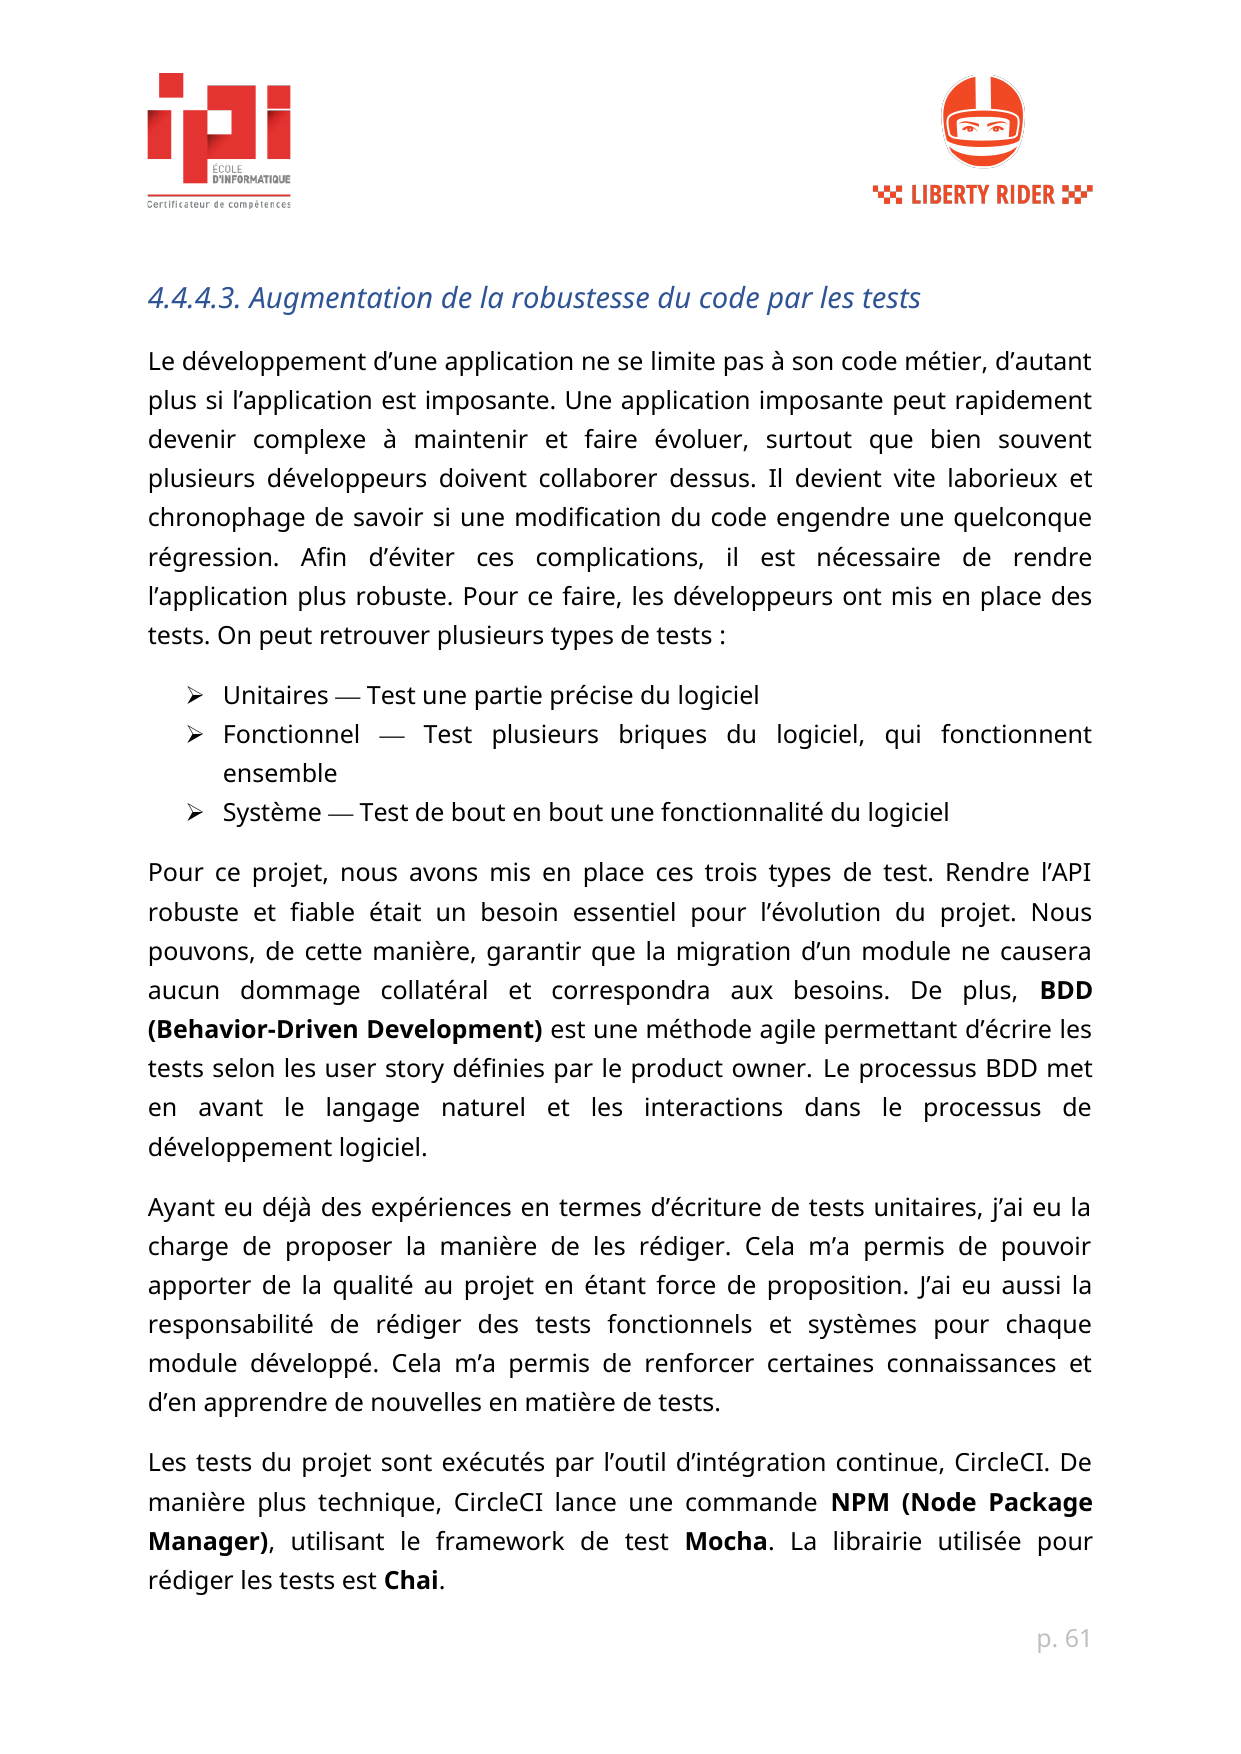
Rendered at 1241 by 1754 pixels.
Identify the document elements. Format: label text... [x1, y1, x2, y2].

subtitle Augmentation de la robustesse du code par les tests [148, 277, 1093, 317]
picture [872, 75, 1093, 209]
text Ayant eu déjà des expériences en termes d’écriture de tests unitaires, j’ai eu la charge de proposer la manière de les rédiger. Cela m’a permis de pouvoir apporter de la qualité au projet en étant force de proposition. J’ai eu aussi la responsabilité de rédiger des tests fonctionnels et systèmes pour chaque module développé. Cela m’a permis de renforcer certaines connaissances et d’en apprendre de nouvelles en matière de tests. [148, 1189, 1093, 1419]
text Les tests du projet sont exécutés par l’outil d’intégration continue, CircleCI. De manière plus technique, CircleCI lance une commande NPM (Node Package Manager), utilisant le framework de test Mocha. La librairie utilisée pour rédiger les tests est Chai. [148, 1445, 1093, 1597]
list Unitaires ― Test une partie précise du logiciel [185, 677, 1093, 712]
picture [147, 73, 291, 209]
list Fonctionnel ― Test plusieurs briques du logiciel, qui fonctionnent ensemble [185, 717, 1093, 790]
text Pour ce projet, nous avons mis en place ces trois types de test. Rendre l’API robuste et fiable était un besoin essentiel pour l’évolution du projet. Nous pouvons, de cette manière, garantir que la migration d’un module ne causera aucun dommage collatéral et correspondra aux besoins. De plus, BDD (Behavior-Driven Development) est une méthode agile permettant d’écrire les tests selon les user story définies par le product owner. Le processus BDD met en avant le langage naturel et les interactions dans le processus de développement logiciel. [148, 855, 1093, 1163]
text Le développement d’une application ne se limite pas à son code métier, d’autant plus si l’application est imposante. Une application imposante peut rapidement devenir complexe à maintenir et faire évoluer, surtout que bien souvent plusieurs développeurs doivent collaborer dessus. Il devient vite laborieux et chronophage de savoir si une modification du code engendre une quelconque régression. Afin d’éviter ces complications, il est nécessaire de rendre l’application plus robuste. Pour ce faire, les développeurs ont mis en place des tests. On peut retrouver plusieurs types de tests : [148, 343, 1093, 652]
list Système ― Test de bout en bout une fonctionnalité du logiciel [185, 795, 1093, 829]
